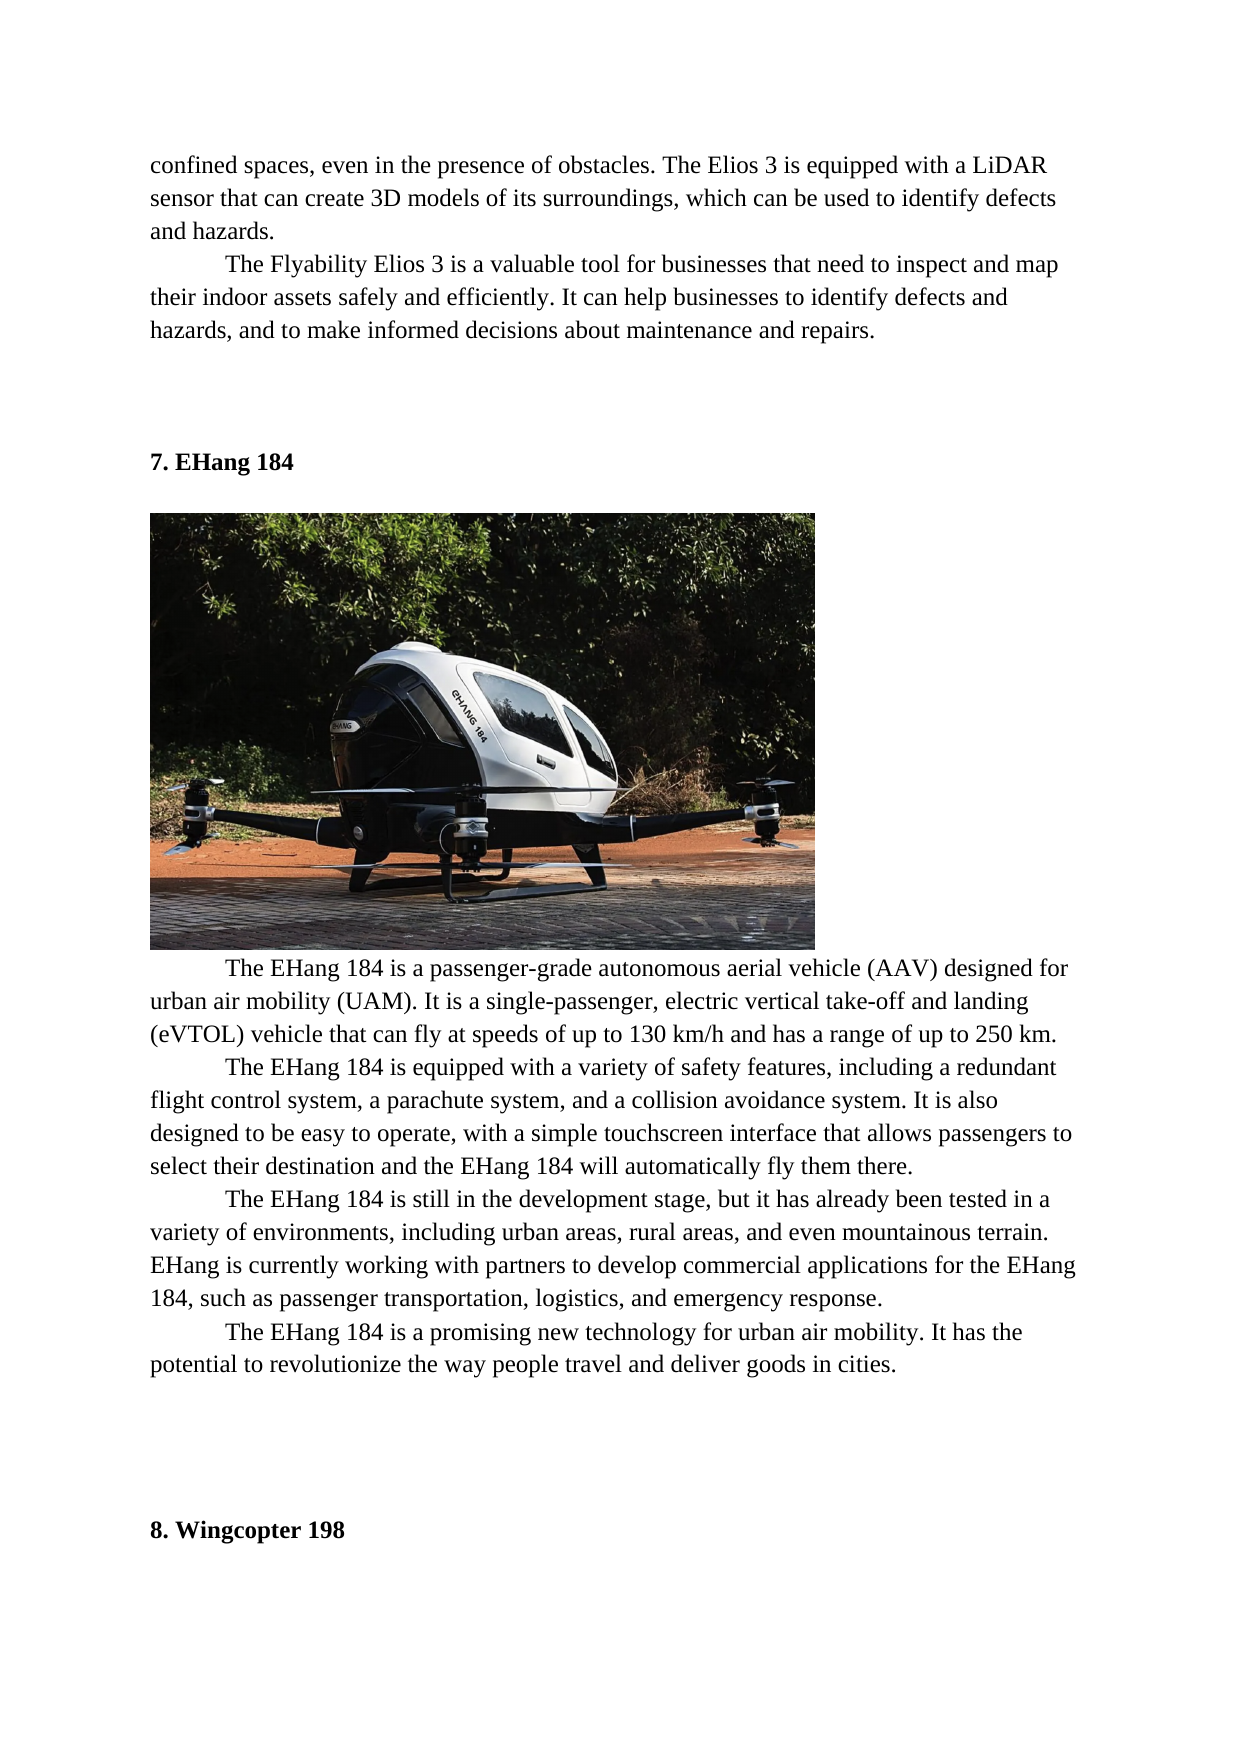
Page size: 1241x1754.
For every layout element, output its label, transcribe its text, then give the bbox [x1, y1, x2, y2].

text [150, 150, 1090, 245]
text The EHang 184 is a promising new technology for urban air mobility. It has the potential to revolutionize the way people travel and deliver goods in cities. [150, 1317, 1090, 1378]
text The EHang 184 is a passenger-grade autonomous aerial vehicle (AAV) designed for urban air mobility (UAM). It is a single-passenger, electric vertical take-off and landing (eVTOL) vehicle that can fly at speeds of up to 130 km/h and has a range of up to 250 km. [150, 953, 1090, 1048]
text The EHang 184 is still in the development stage, but it has already been tested in a variety of environments, including urban areas, rural areas, and even mountainous terrain. EHang is currently working with partners to develop commercial applications for the EHang 184, such as passenger transportation, logistics, and emergency response. [150, 1184, 1090, 1312]
picture [150, 513, 815, 950]
text The EHang 184 is equipped with a variety of safety features, including a redundant flight control system, a parachute system, and a collision avoidance system. It is also designed to be easy to operate, with a simple touchscreen interface that allows passengers to select their destination and the EHang 184 will automatically fly them there. [150, 1052, 1090, 1180]
text 8. Wingcopter 198 [150, 1515, 1090, 1543]
text 7. EHang 184 [150, 447, 1090, 476]
text The Flyability Elios 3 is a valuable tool for businesses that need to inspect and map their indoor assets safely and efficiently. It can help businesses to identify defects and hazards, and to make informed decisions about maintenance and repairs. [150, 249, 1090, 344]
